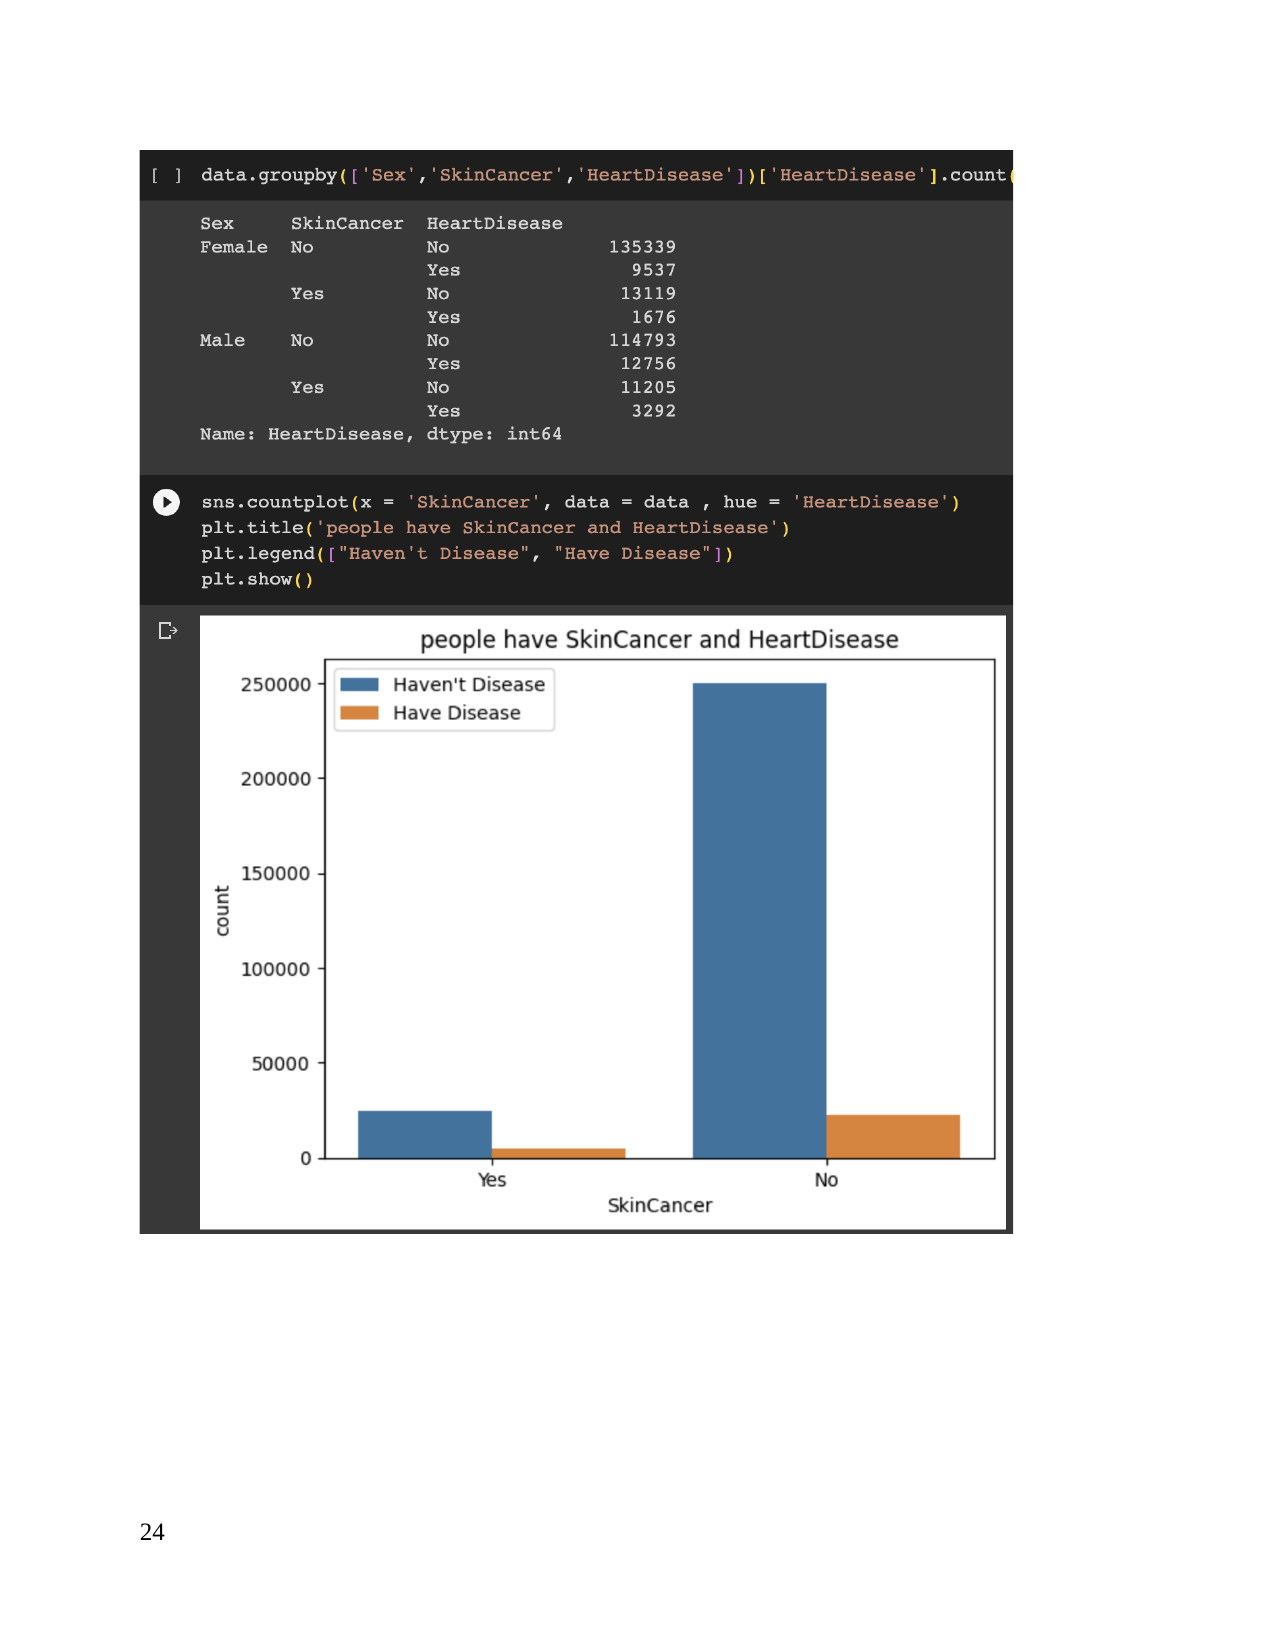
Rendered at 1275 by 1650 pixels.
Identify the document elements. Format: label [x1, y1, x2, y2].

picture [139, 150, 1014, 1234]
